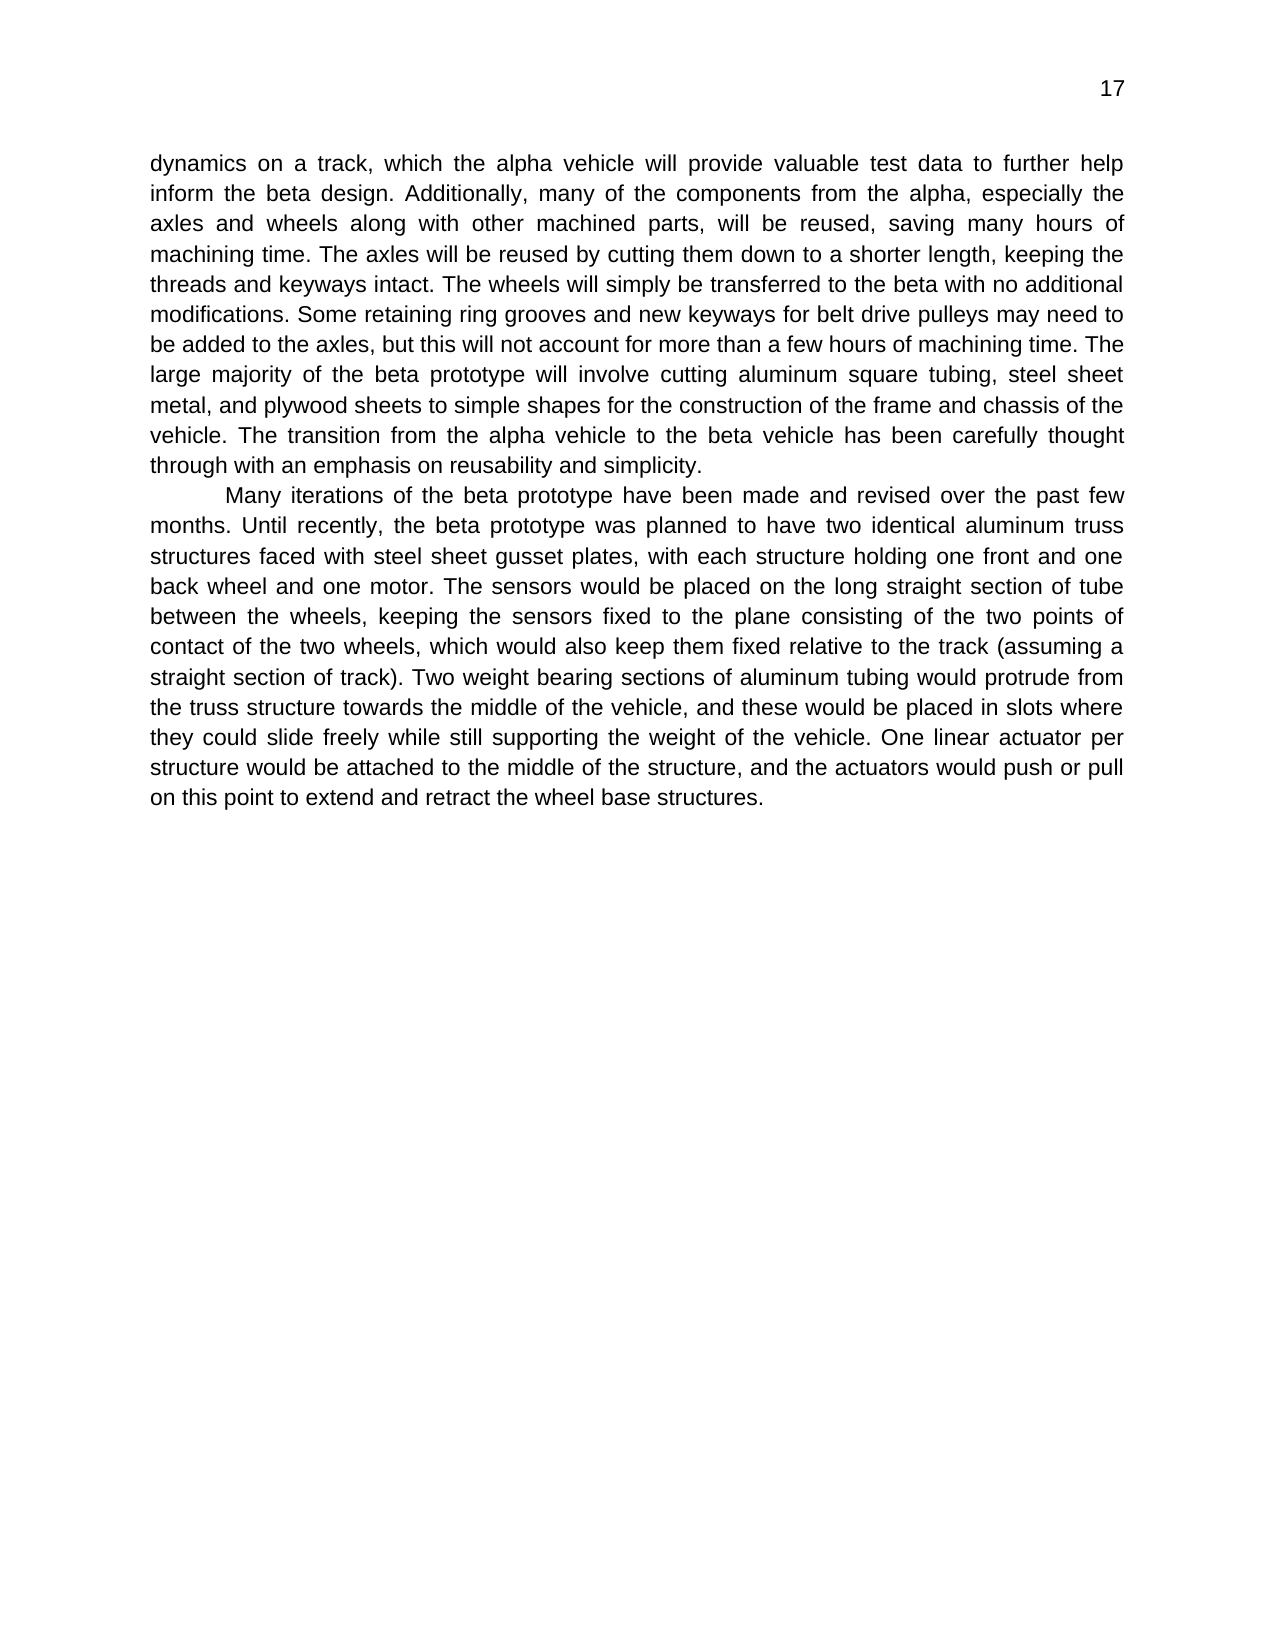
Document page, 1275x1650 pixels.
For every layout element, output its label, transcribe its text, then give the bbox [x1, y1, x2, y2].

text Many iterations of the beta prototype have been made and revised over the past few months. Until recently, the beta prototype was planned to have two identical aluminum truss structures faced with steel sheet gusset plates, with each structure holding one front and one back wheel and one motor. The sensors would be placed on the long straight section of tube between the wheels, keeping the sensors fixed to the plane consisting of the two points of contact of the two wheels, which would also keep them fixed relative to the track (assuming a straight section of track). Two weight bearing sections of aluminum tubing would protrude from the truss structure towards the middle of the vehicle, and these would be placed in slots where they could slide freely while still supporting the weight of the vehicle. One linear actuator per structure would be attached to the middle of the structure, and the actuators would push or pull on this point to extend and retract the wheel base structures. [150, 482, 1125, 811]
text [150, 150, 1125, 478]
